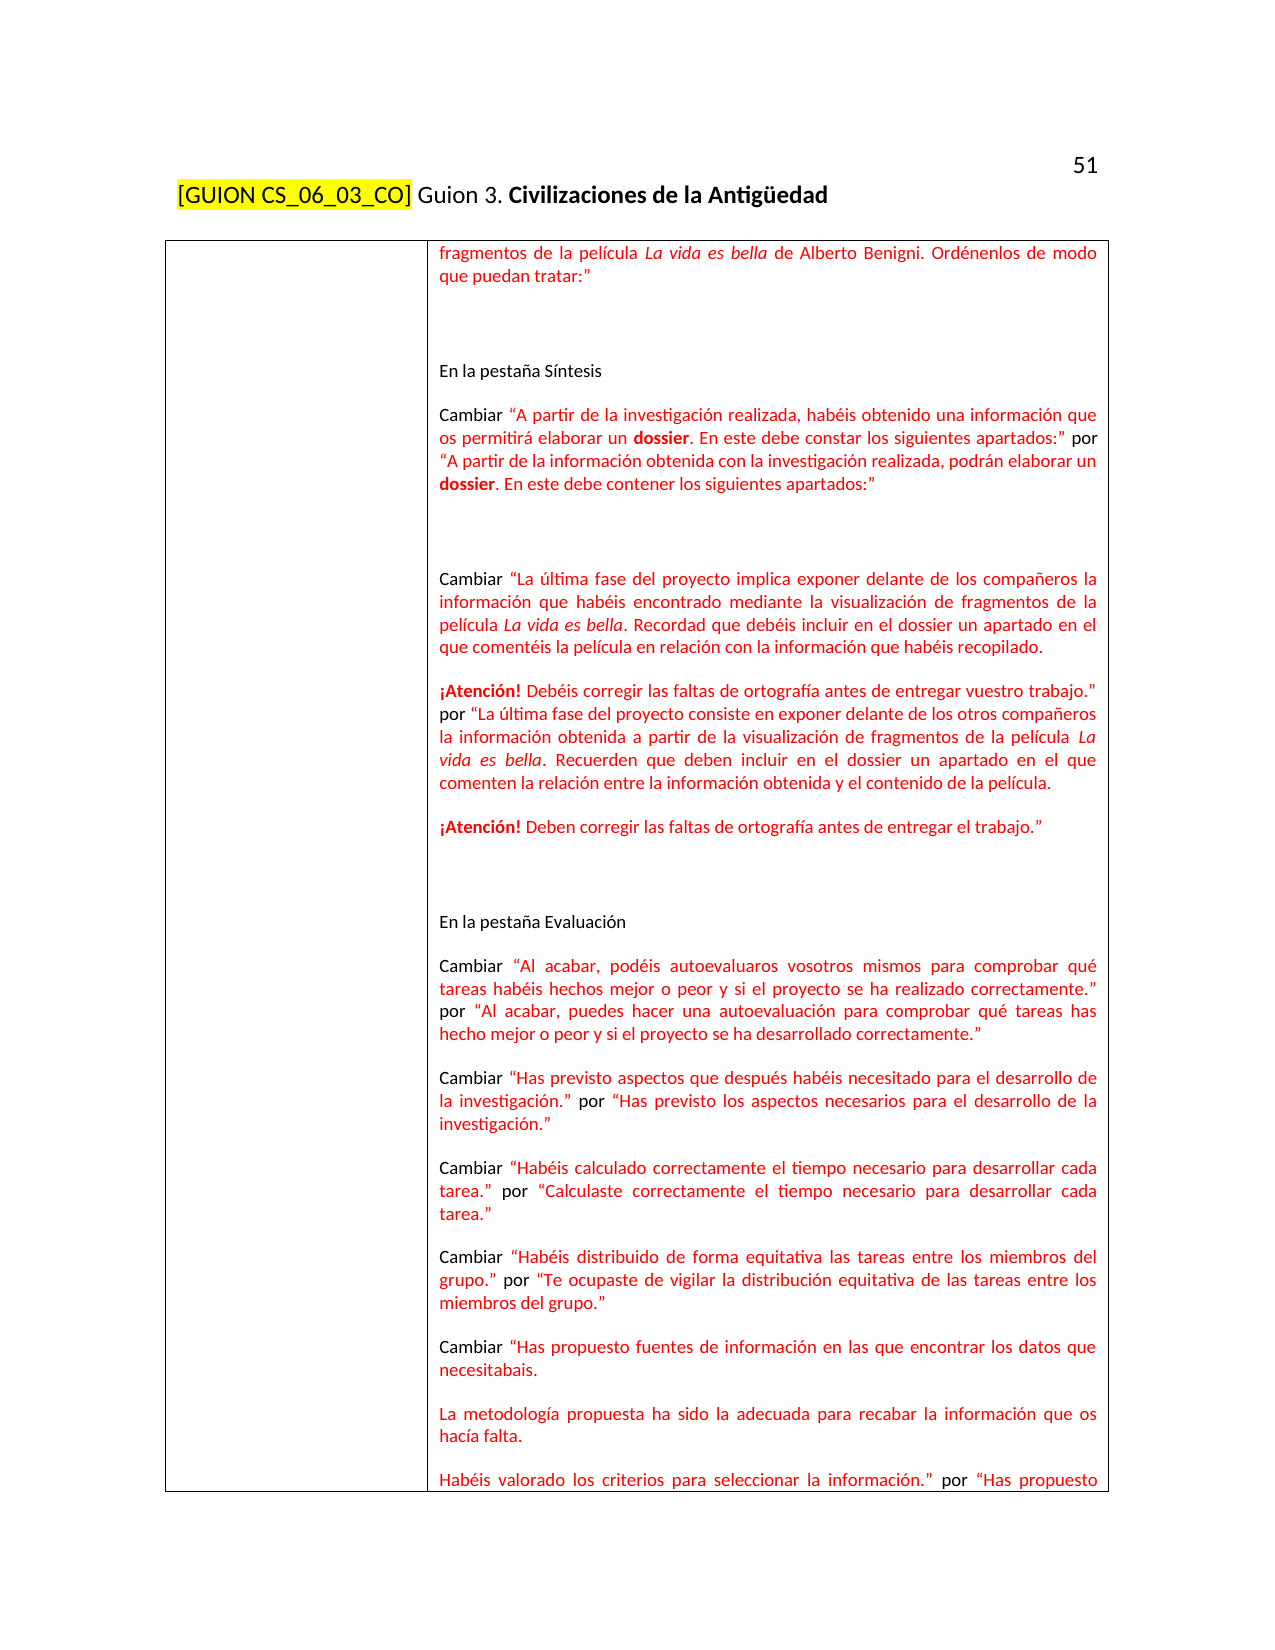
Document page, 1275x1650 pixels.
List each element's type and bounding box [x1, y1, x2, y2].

table_cell [166, 241, 427, 1491]
table_cell [428, 241, 1108, 1491]
